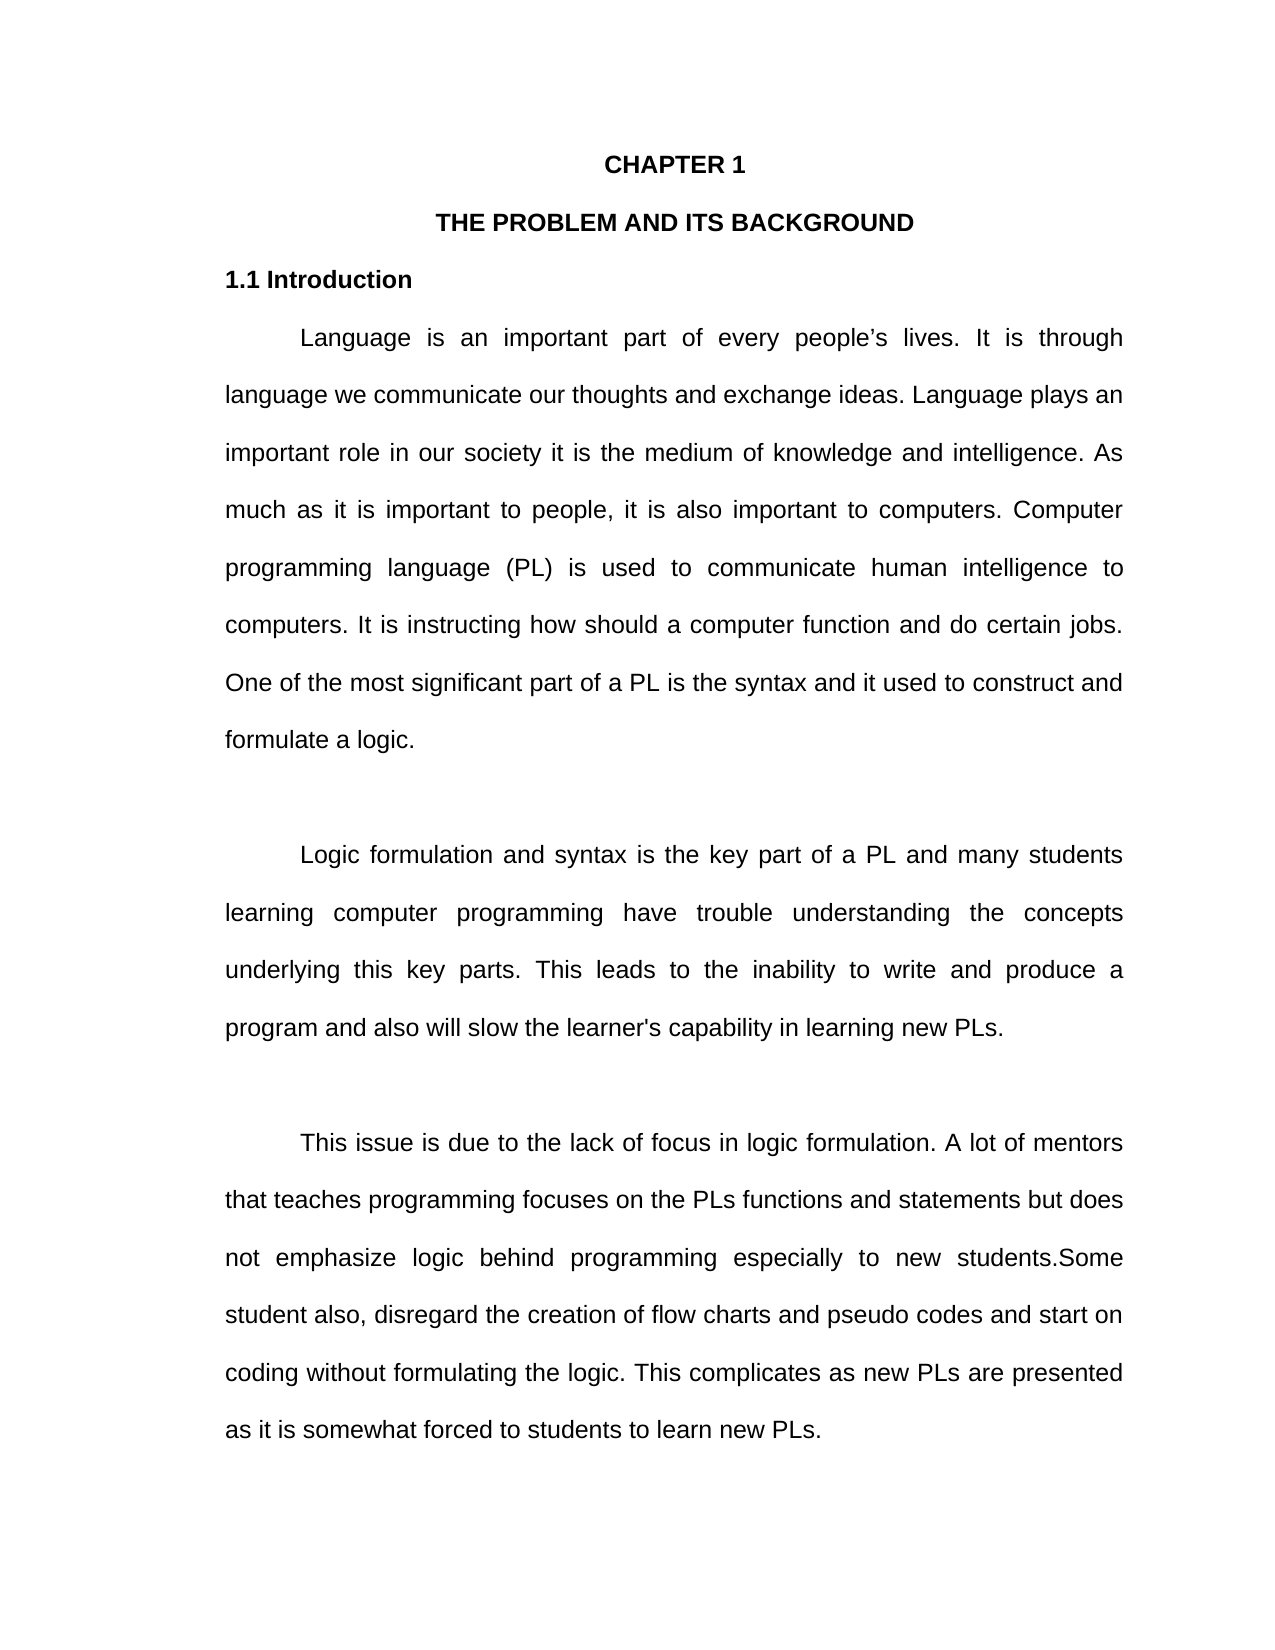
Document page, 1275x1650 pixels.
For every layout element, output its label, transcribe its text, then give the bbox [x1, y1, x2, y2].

text 1.1 Introduction [225, 265, 1125, 294]
text CHAPTER 1 [225, 150, 1125, 179]
text Language is an important part of every people’s lives. It is through language we communicate our thoughts and exchange ideas. Language plays an important role in our society it is the medium of knowledge and intelligence. As much as it is important to people, it is also important to computers. Computer programming language (PL) is used to communicate human intelligence to computers. It is instructing how should a computer function and do certain jobs. One of the most significant part of a PL is the syntax and it used to construct and formulate a logic. [225, 322, 1125, 754]
text This issue is due to the lack of focus in logic formulation. A lot of mentors that teaches programming focuses on the PLs functions and statements but does not emphasize logic behind programming especially to new students.Some student also, disregard the creation of flow charts and pseudo codes and start on coding without formulating the logic. This complicates as new PLs are presented as it is somewhat forced to students to learn new PLs. [225, 1127, 1125, 1444]
text THE PROBLEM AND ITS BACKGROUND [225, 207, 1125, 236]
text Logic formulation and syntax is the key part of a PL and many students learning computer programming have trouble understanding the concepts underlying this key parts. This leads to the inability to write and produce a program and also will slow the learner's capability in learning new PLs. [225, 840, 1125, 1041]
